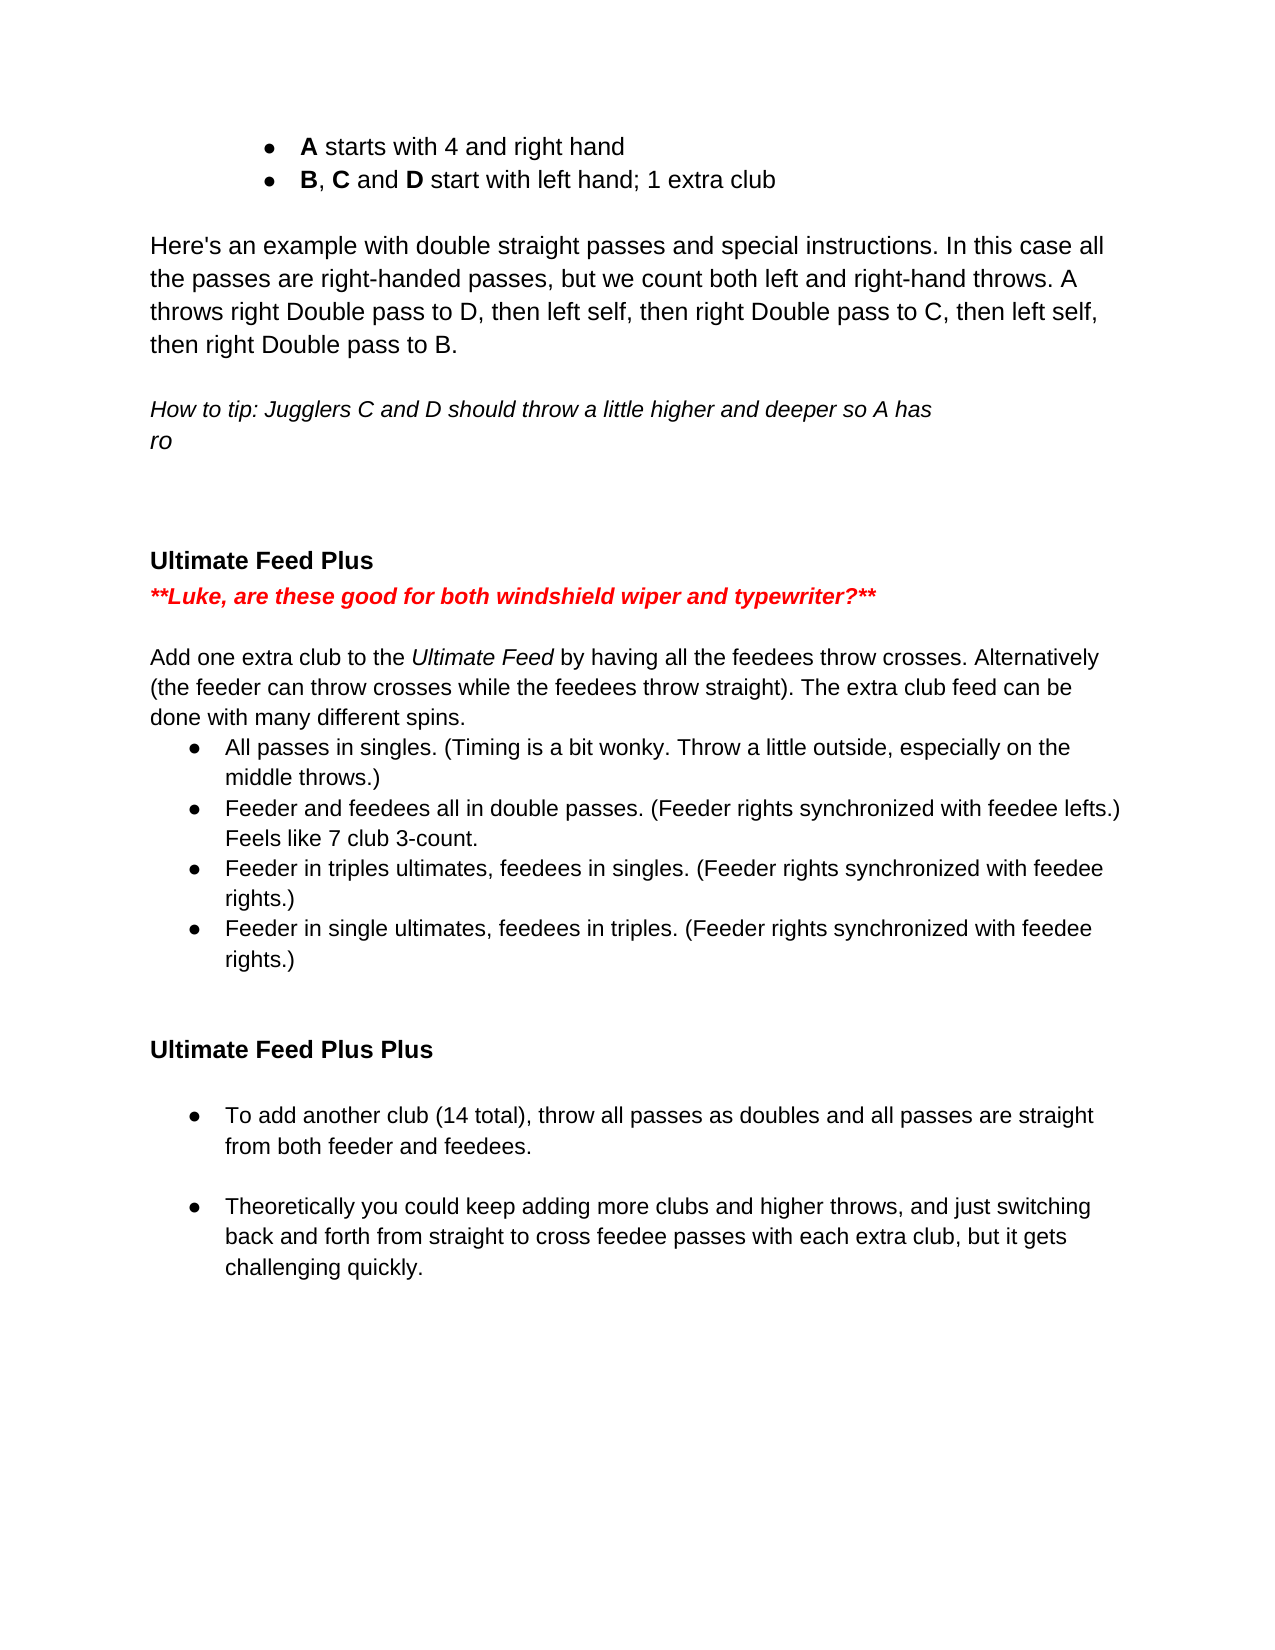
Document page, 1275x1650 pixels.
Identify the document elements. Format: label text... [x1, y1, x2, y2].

list Feeder in single ultimates, feedees in triples. (Feeder rights synchronized with feedee rights.) [187, 915, 1125, 972]
list A starts with 4 and right hand [262, 132, 1125, 160]
text Add one extra club to the Ultimate Feed by having all the feedees throw crosses. Alternatively (the feeder can throw crosses while the feedees throw straight). The extra club feed can be done with many different spins. [150, 643, 1125, 730]
text How to tip: Jugglers C and D should throw a little higher and deeper so A has [150, 396, 1125, 422]
list Theoretically you could keep adding more clubs and higher throws, and just switching back and forth from straight to cross feedee passes with each extra club, but it gets challenging quickly. [187, 1193, 1125, 1280]
subtitle Ultimate Feed Plus [150, 546, 1125, 575]
list B, C and D start with left hand; 1 extra club [262, 164, 1125, 193]
text Here's an example with double straight passes and special instructions. In this case all the passes are right-handed passes, but we count both left and right-hand throws. A throws right Double pass to D, then left self, then right Double pass to C, then left self, then right Double pass to B. [150, 231, 1125, 358]
list All passes in singles. (Timing is a bit wonky. Throw a little outside, especially on the middle throws.) [187, 734, 1125, 791]
text ro [150, 426, 1125, 455]
list Feeder and feedees all in double passes. (Feeder rights synchronized with feedee lefts.) Feels like 7 club 3-count. [187, 794, 1125, 851]
text **Luke, are these good for both windshield wiper and typewriter?** [150, 583, 1125, 609]
subtitle Ultimate Feed Plus Plus [150, 1035, 1125, 1064]
list Feeder in triples ultimates, feedees in singles. (Feeder rights synchronized with feedee rights.) [187, 855, 1125, 912]
list To add another club (14 total), throw all passes as doubles and all passes are straight from both feeder and feedees. [187, 1102, 1125, 1159]
